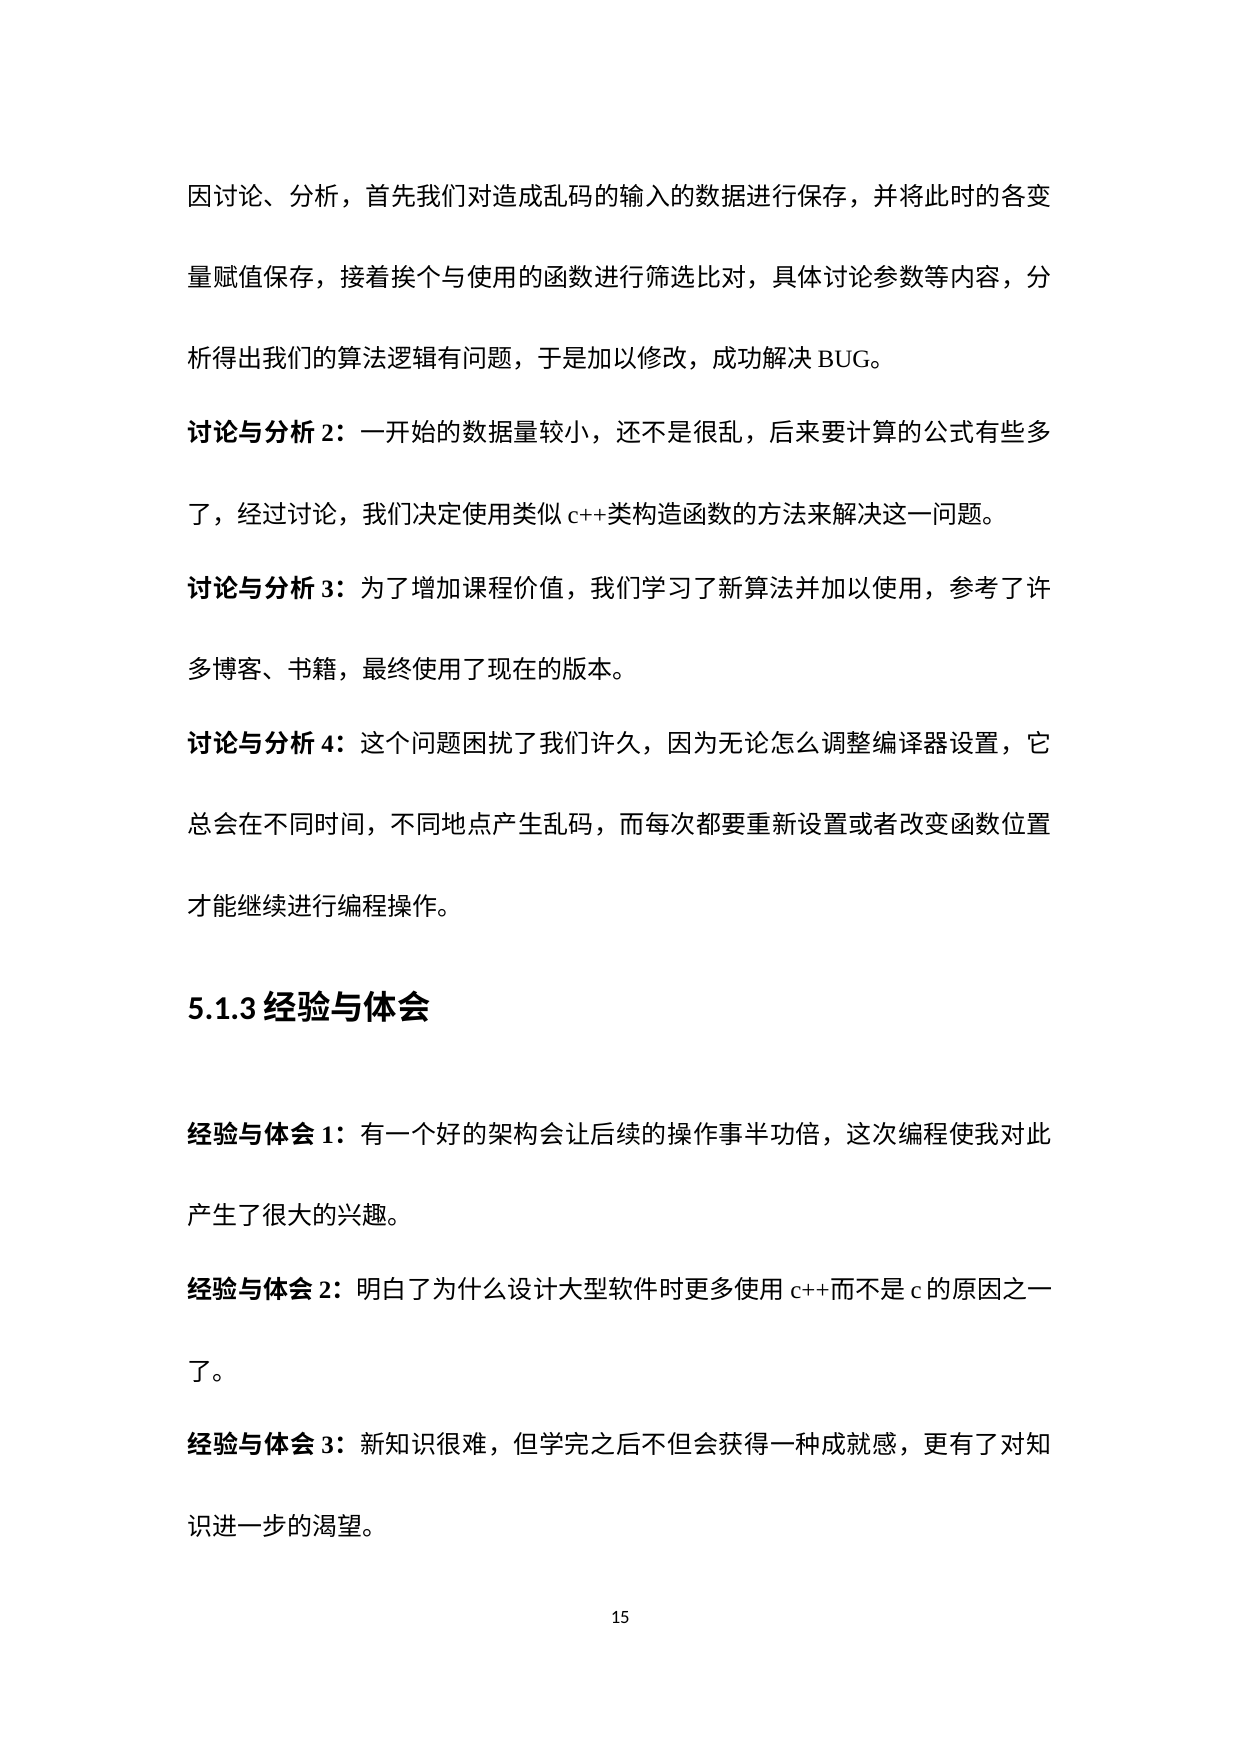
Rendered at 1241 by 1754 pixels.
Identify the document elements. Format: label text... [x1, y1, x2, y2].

text 经验与体会1：有一个好的架构会让后续的操作事半功倍，这次编程使我对此产生了很大的兴趣。 [187, 1100, 1053, 1246]
text 经验与体会2：明白了为什么设计大型软件时更多使用c++而不是c的原因之一了。 [187, 1255, 1053, 1402]
text 讨论与分析4：这个问题困扰了我们许久，因为无论怎么调整编译器设置，它总会在不同时间，不同地点产生乱码，而每次都要重新设置或者改变函数位置才能继续进行编程操作。 [187, 709, 1053, 937]
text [187, 162, 1053, 389]
subtitle 5.1.3 经验与体会 [187, 973, 1053, 1038]
text 经验与体会3：新知识很难，但学完之后不但会获得一种成就感，更有了对知识进一步的渴望。 [187, 1411, 1053, 1557]
text 讨论与分析3：为了增加课程价值，我们学习了新算法并加以使用，参考了许多博客、书籍，最终使用了现在的版本。 [187, 554, 1053, 700]
text 讨论与分析2：一开始的数据量较小，还不是很乱，后来要计算的公式有些多了，经过讨论，我们决定使用类似c++类构造函数的方法来解决这一问题。 [187, 398, 1053, 545]
